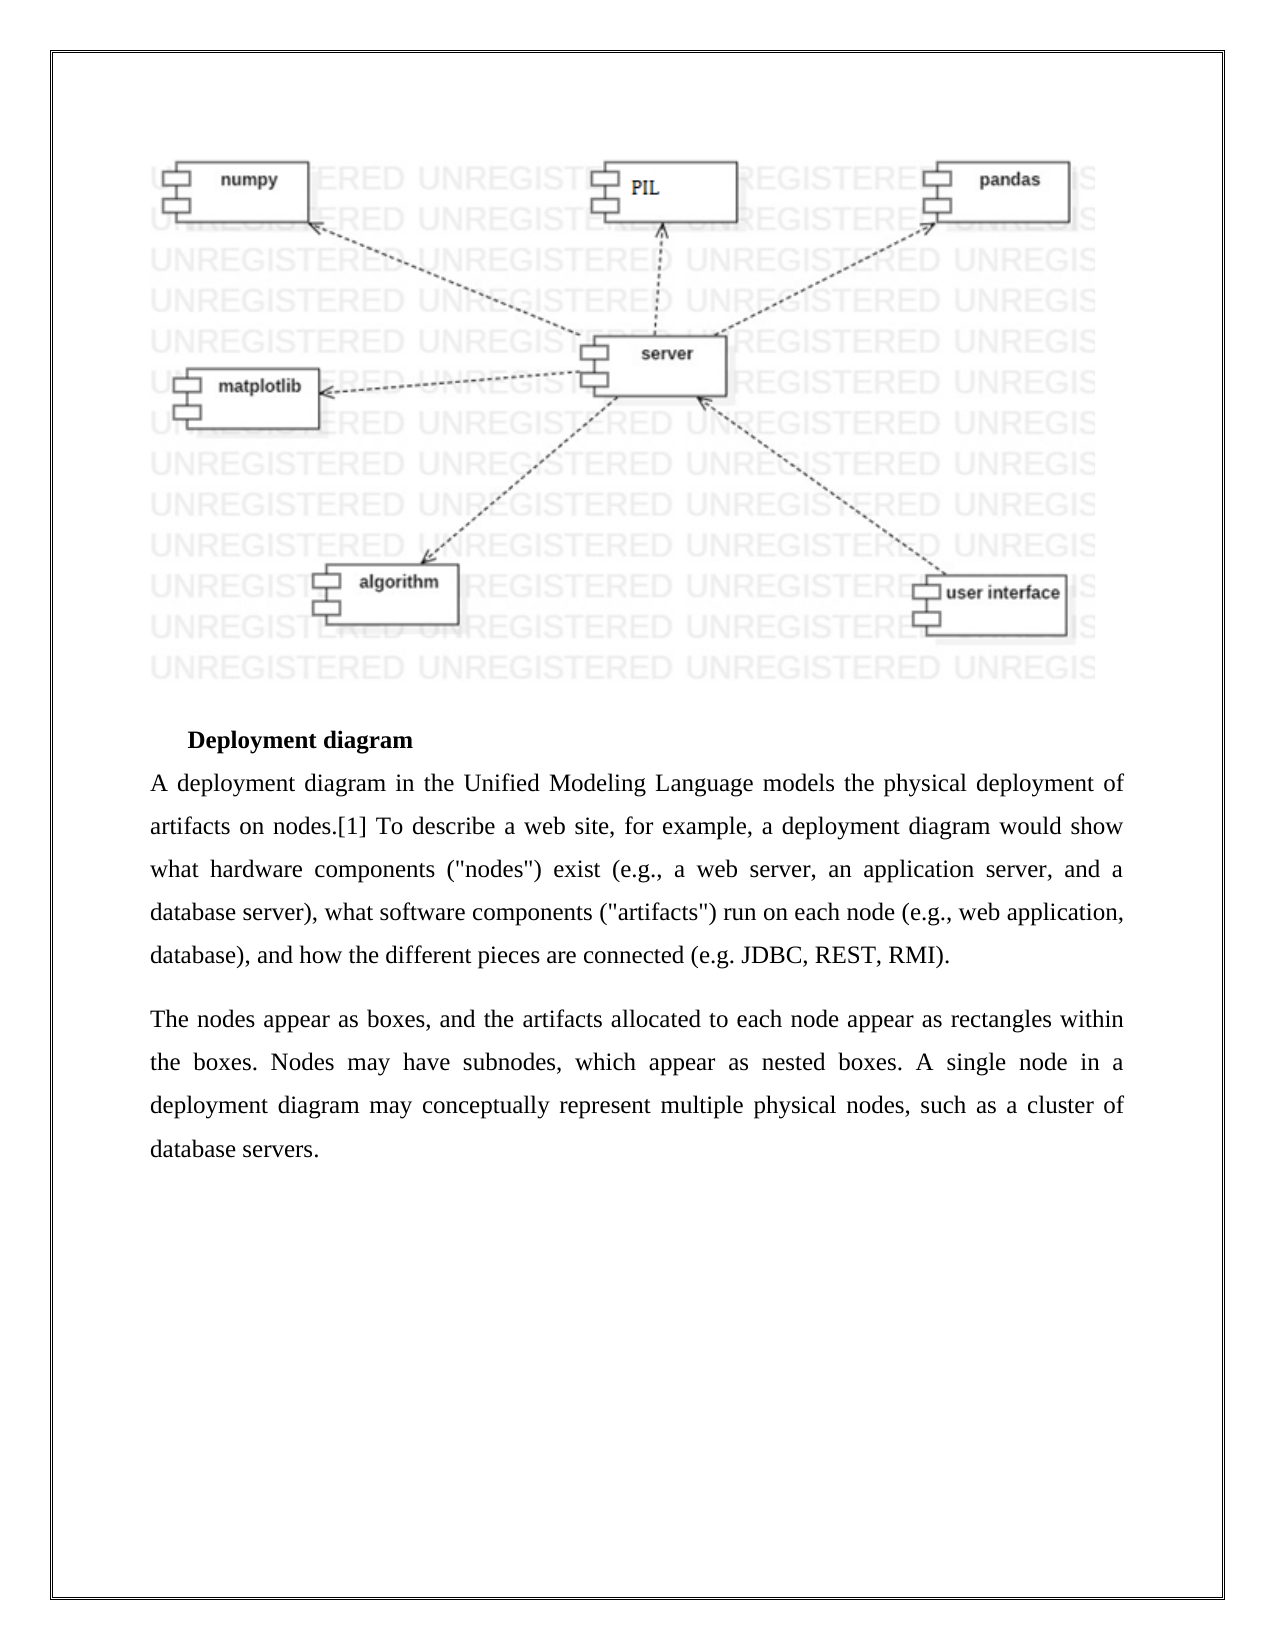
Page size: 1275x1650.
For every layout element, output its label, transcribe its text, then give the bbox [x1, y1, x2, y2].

picture [150, 150, 1096, 690]
text Deployment diagram [187, 725, 1125, 753]
text A deployment diagram in the Unified Modeling Language models the physical deployment of artifacts on nodes.[1] To describe a web site, for example, a deployment diagram would show what hardware components ("nodes") exist (e.g., a web server, an application server, and a database server), what software components ("artifacts") run on each node (e.g., web application, database), and how the different pieces are connected (e.g. JDBC, REST, RMI). [150, 768, 1125, 969]
text The nodes appear as boxes, and the artifacts allocated to each node appear as rectangles within the boxes. Nodes may have subnodes, which appear as nested boxes. A single node in a deployment diagram may conceptually represent multiple physical nodes, such as a cluster of database servers. [150, 1004, 1125, 1162]
